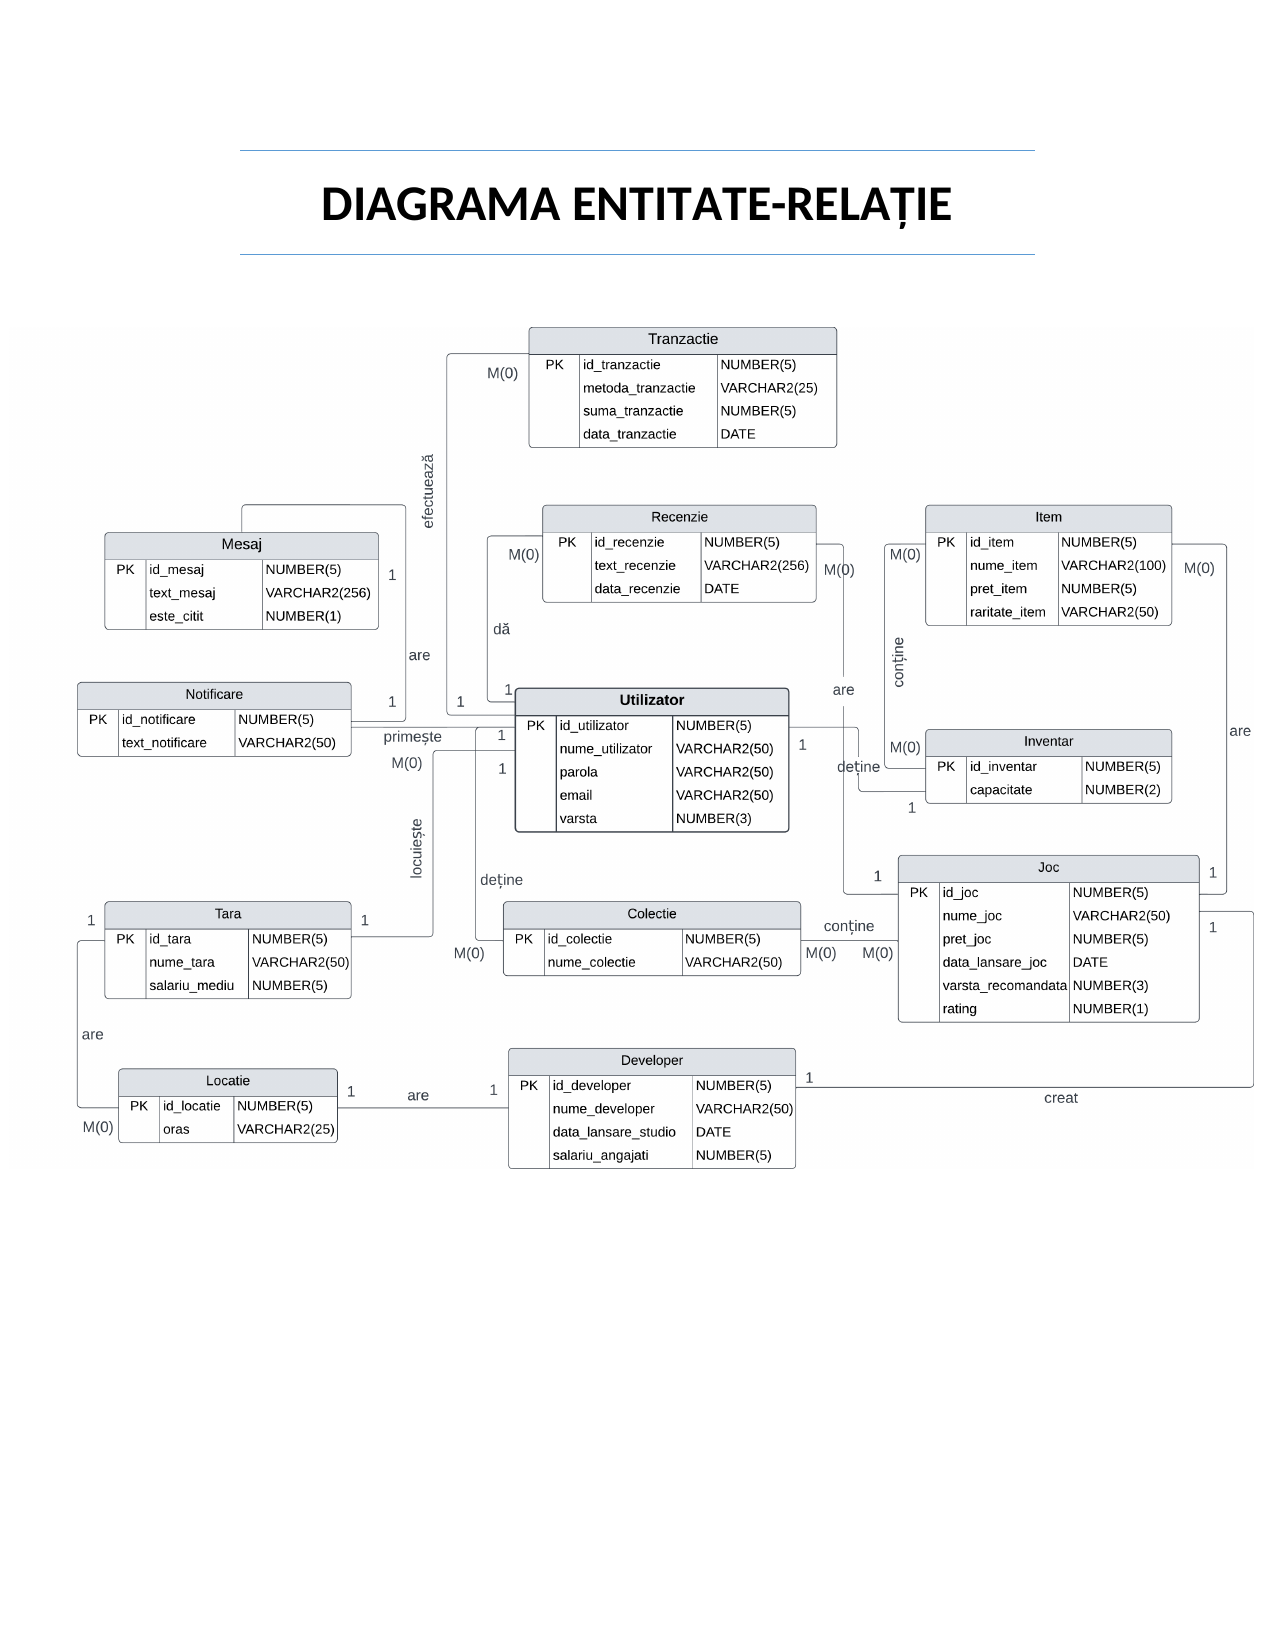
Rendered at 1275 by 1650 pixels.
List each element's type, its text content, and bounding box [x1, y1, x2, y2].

picture [9, 327, 1254, 1169]
text DIAGRAMA ENTITATE-RELAȚIE [240, 151, 1035, 254]
